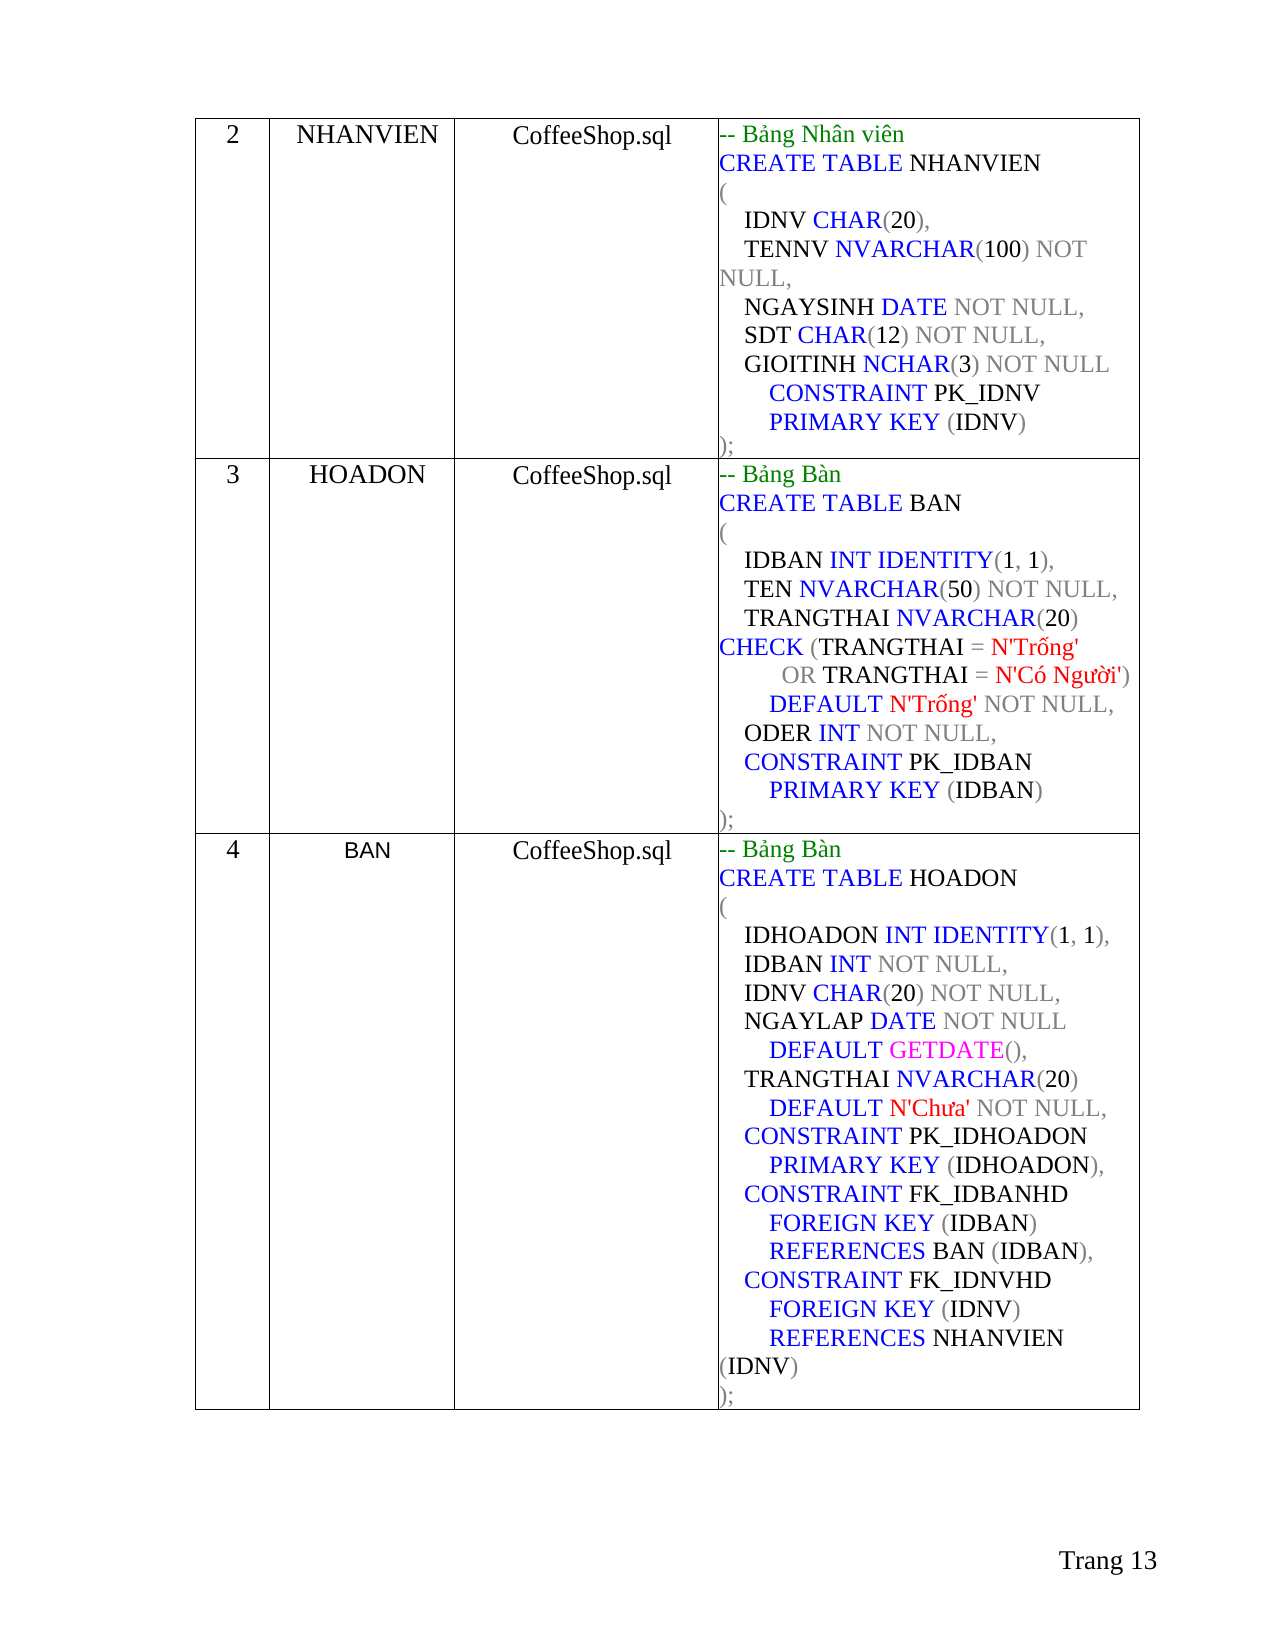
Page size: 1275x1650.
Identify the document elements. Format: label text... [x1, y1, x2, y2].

table_cell -- Bảng Bàn CREATE TABLE HOADON ( IDHOADON INT IDENTITY(1, 1), IDBAN INT NOT NULL, IDNV CHAR(20) NOT NULL, NGAYLAP DATE NOT NULL DEFAULT GETDATE(), TRANGTHAI NVARCHAR(20) DEFAULT N'Chưa' NOT NULL, CONSTRAINT PK_IDHOADON PRIMARY KEY (IDHOADON), CONSTRAINT FK_IDBANHD FOREIGN KEY (IDBAN) REFERENCES BAN (IDBAN), CONSTRAINT FK_IDNVHD FOREIGN KEY (IDNV) REFERENCES NHANVIEN (IDNV) ); [719, 834, 1139, 1409]
table_cell CoffeeShop.sql [455, 834, 718, 1409]
table_cell HOADON [270, 459, 454, 833]
table_cell 4 [196, 834, 269, 1409]
table_cell CoffeeShop.sql [455, 459, 718, 833]
table_cell BAN [270, 834, 454, 1409]
table_cell -- Bảng Bàn CREATE TABLE BAN ( IDBAN INT IDENTITY(1, 1), TEN NVARCHAR(50) NOT NULL, TRANGTHAI NVARCHAR(20) CHECK (TRANGTHAI = N'Trống' OR TRANGTHAI = N'Có Người') DEFAULT N'Trống' NOT NULL, ODER INT NOT NULL, CONSTRAINT PK_IDBAN PRIMARY KEY (IDBAN) ); [719, 459, 1139, 833]
table_cell 2 [196, 119, 269, 458]
table_cell 3 [196, 459, 269, 833]
table_cell CoffeeShop.sql [455, 119, 718, 458]
table_cell -- Bảng Nhân viên CREATE TABLE NHANVIEN ( IDNV CHAR(20), TENNV NVARCHAR(100) NOT NULL, NGAYSINH DATE NOT NULL, SDT CHAR(12) NOT NULL, GIOITINH NCHAR(3) NOT NULL CONSTRAINT PK_IDNV PRIMARY KEY (IDNV) ); [719, 119, 1139, 458]
table_cell NHANVIEN [270, 119, 454, 458]
